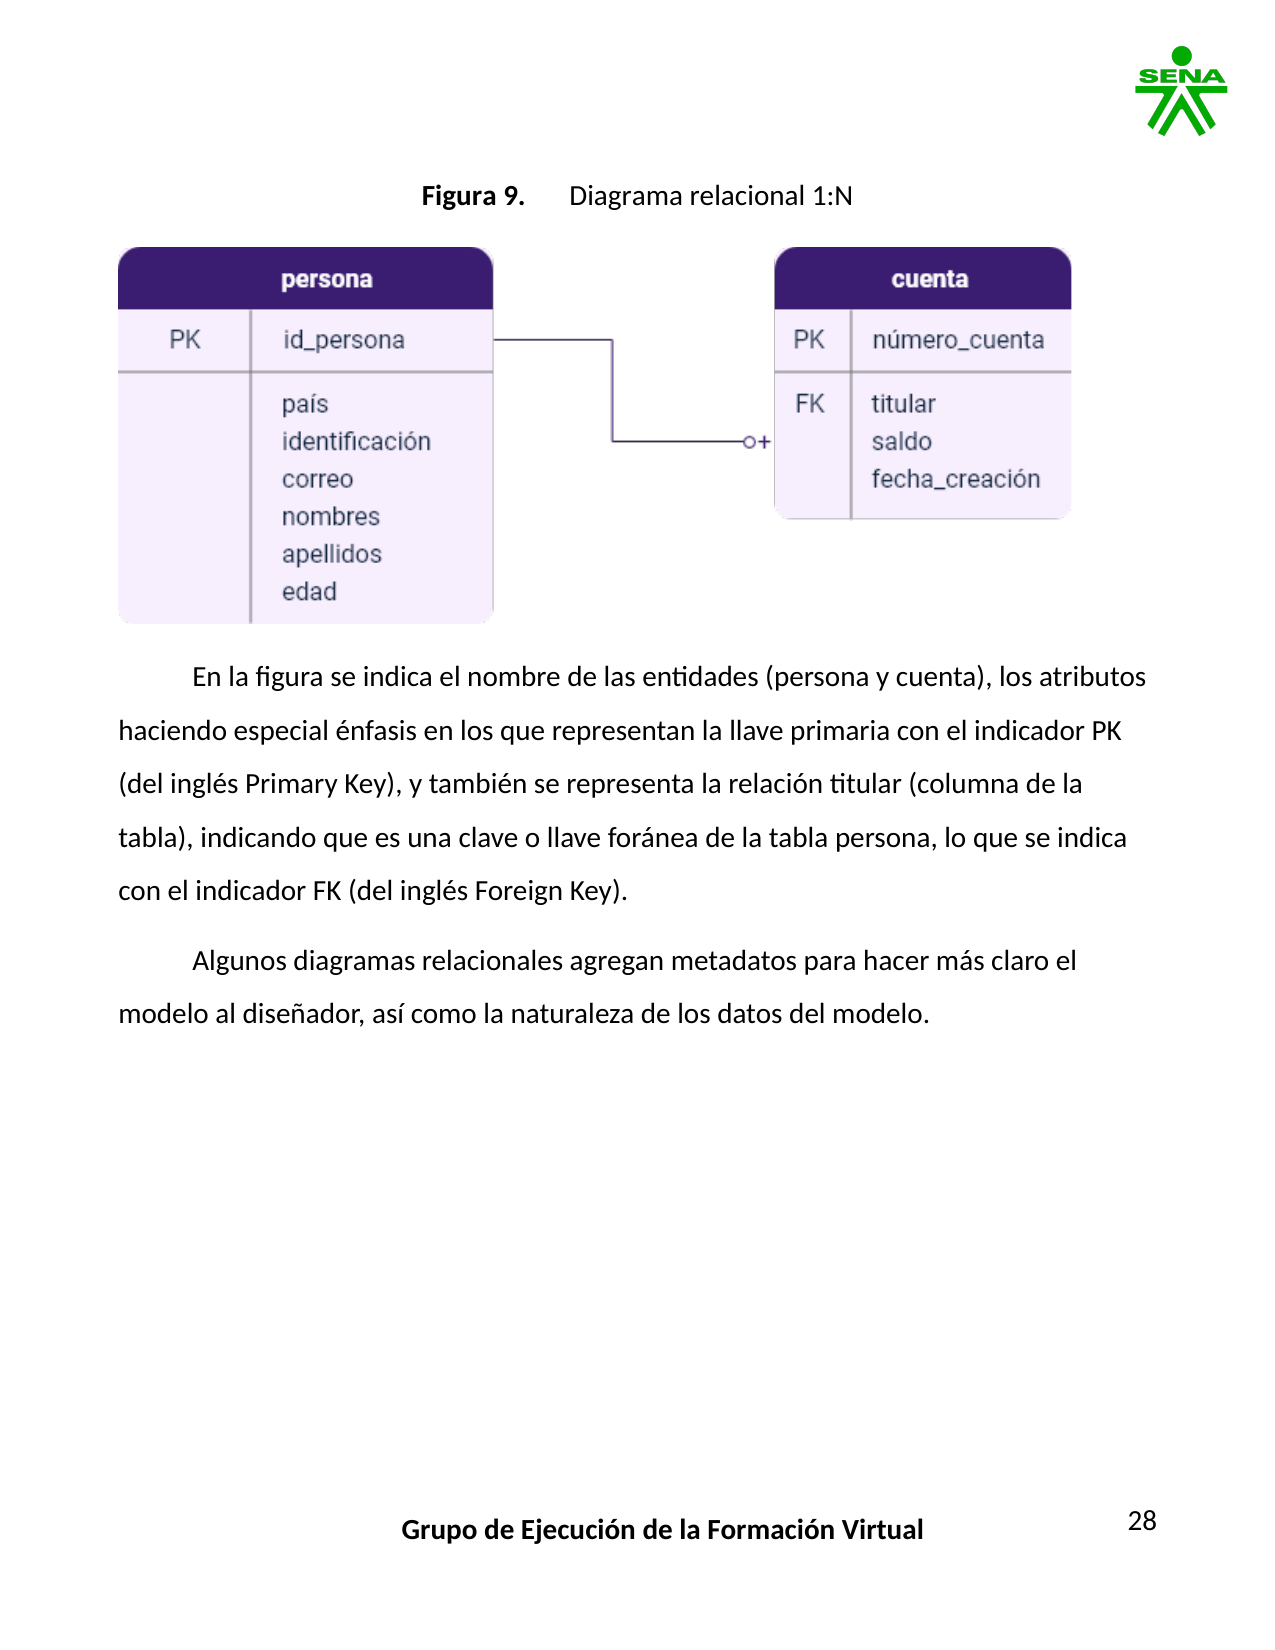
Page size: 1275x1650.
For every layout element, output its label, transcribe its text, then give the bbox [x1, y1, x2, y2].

picture [118, 247, 1072, 624]
text Diagrama relacional 1:N [118, 177, 1157, 213]
text En la figura se indica el nombre de las entidades (persona y cuenta), los atributos haciendo especial énfasis en los que representan la llave primaria con el indicador PK (del inglés Primary Key), y también se representa la relación titular (columna de la tabla), indicando que es una clave o llave foránea de la tabla persona, lo que se indica con el indicador FK (del inglés Foreign Key). [118, 658, 1157, 908]
text Algunos diagramas relacionales agregan metadatos para hacer más claro el modelo al diseñador, así como la naturaleza de los datos del modelo. [118, 942, 1157, 1031]
picture [1135, 46, 1228, 136]
